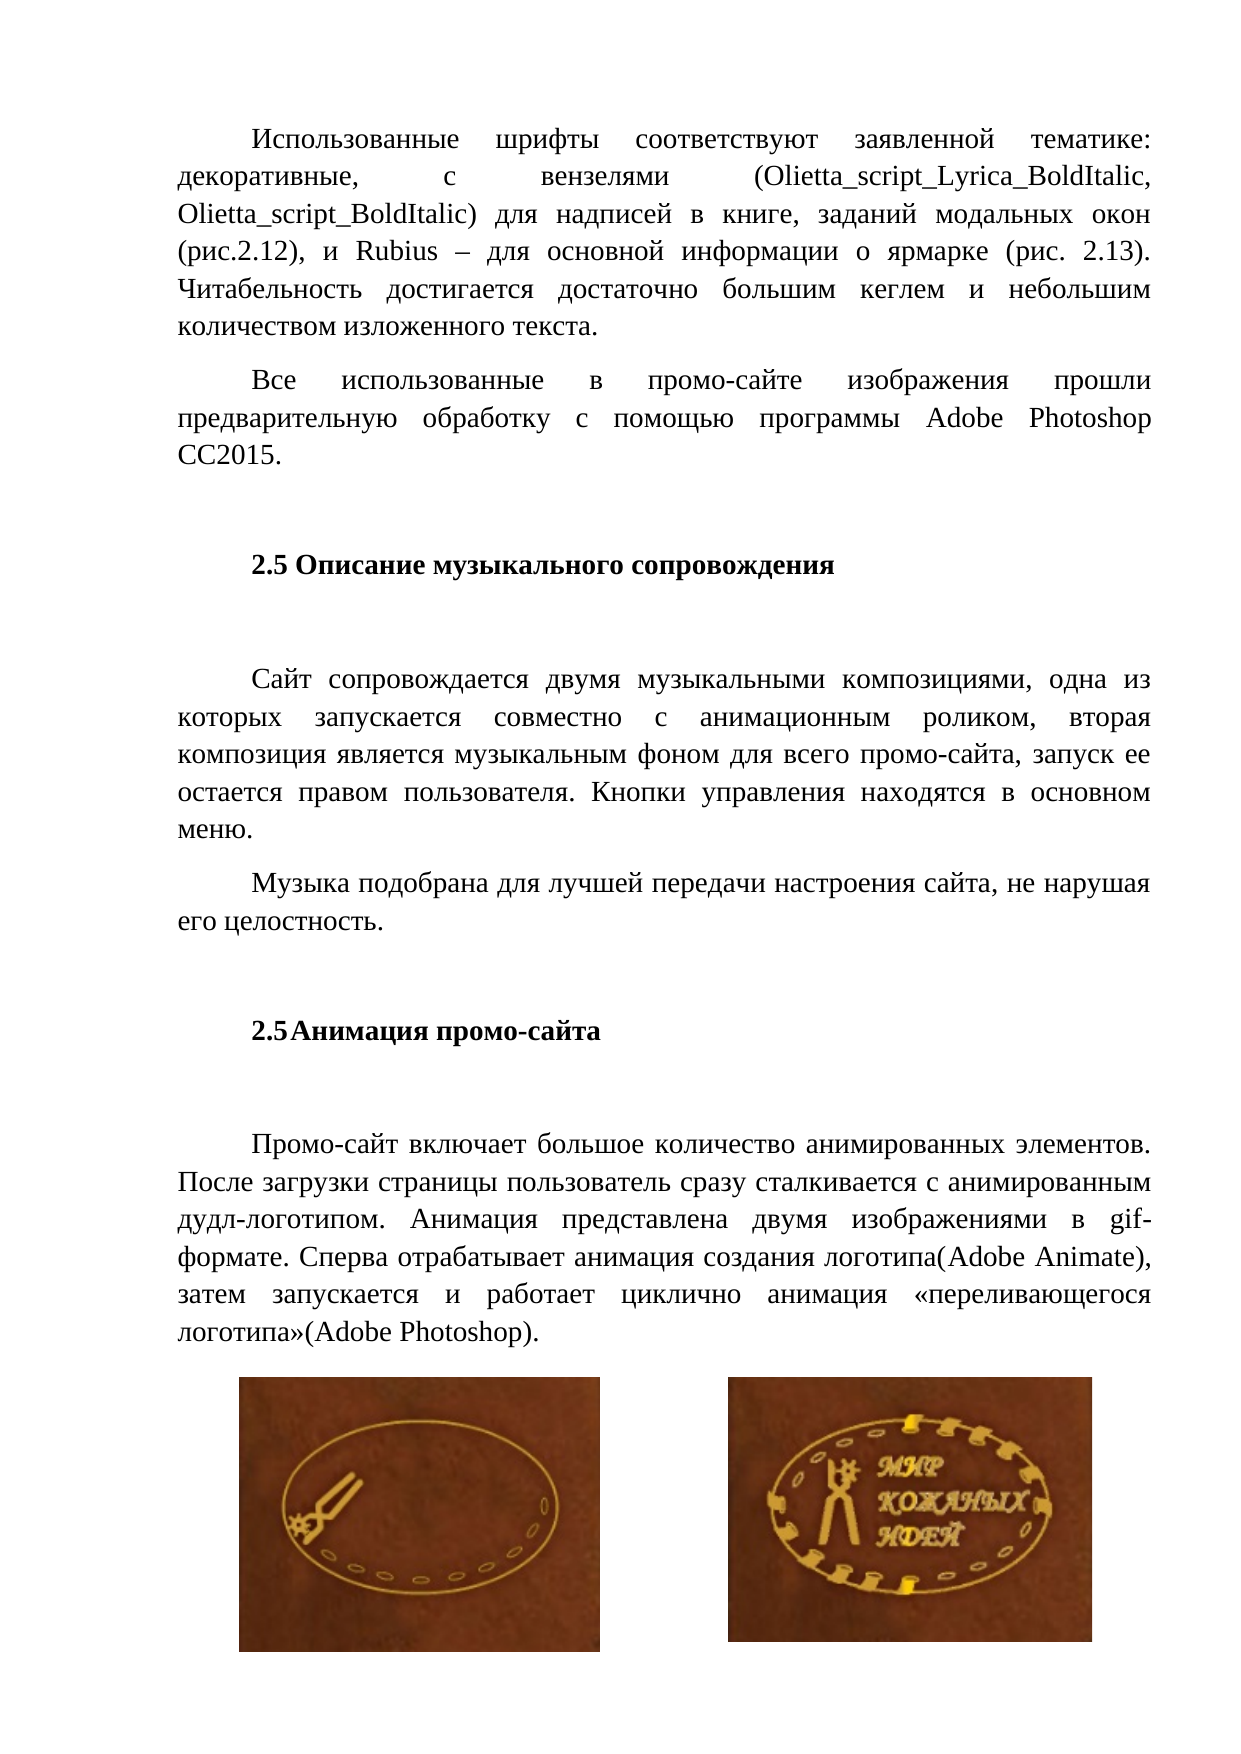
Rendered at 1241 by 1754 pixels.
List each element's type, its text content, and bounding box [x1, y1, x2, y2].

text Промо-сайт включает большое количество анимированных элементов. После загрузки страницы пользователь сразу сталкивается с анимированным дудл-логотипом. Анимация представлена двумя изображениями в gif-формате. Сперва отрабатывает анимация создания логотипа(Adobe Animate), затем запускается и работает циклично анимация «переливающегося логотипа»(Adobe Photoshop). [177, 1124, 1152, 1349]
text Музыка подобрана для лучшей передачи настроения сайта, не нарушая его целостность. [177, 863, 1152, 938]
text Сайт сопровождается двумя музыкальными композициями, одна из которых запускается совместно с анимационным роликом, вторая композиция является музыкальным фоном для всего промо-сайта, запуск ее остается правом пользователя. Кнопки управления находятся в основном меню. [177, 658, 1152, 846]
text 2.5 Описание музыкального сопровождения [251, 547, 1152, 581]
picture [239, 1377, 600, 1652]
picture [728, 1377, 1093, 1642]
text Использованные шрифты соответствуют заявленной тематике: декоративные, с вензелями (Olietta_script_Lyrica_BoldItalic, Olietta_script_BoldItalic) для надписей в книге, заданий модальных окон (рис.2.12), и Rubius – для основной информации о ярмарке (рис. 2.13). Читабельность достигается достаточно большим кеглем и небольшим количеством изложенного текста. [177, 118, 1152, 343]
text Все использованные в промо-сайте изображения прошли предварительную обработку с помощью программы Adobe Photoshop CC2015. [177, 360, 1152, 472]
list Анимация промо-сайта [251, 1013, 1152, 1046]
